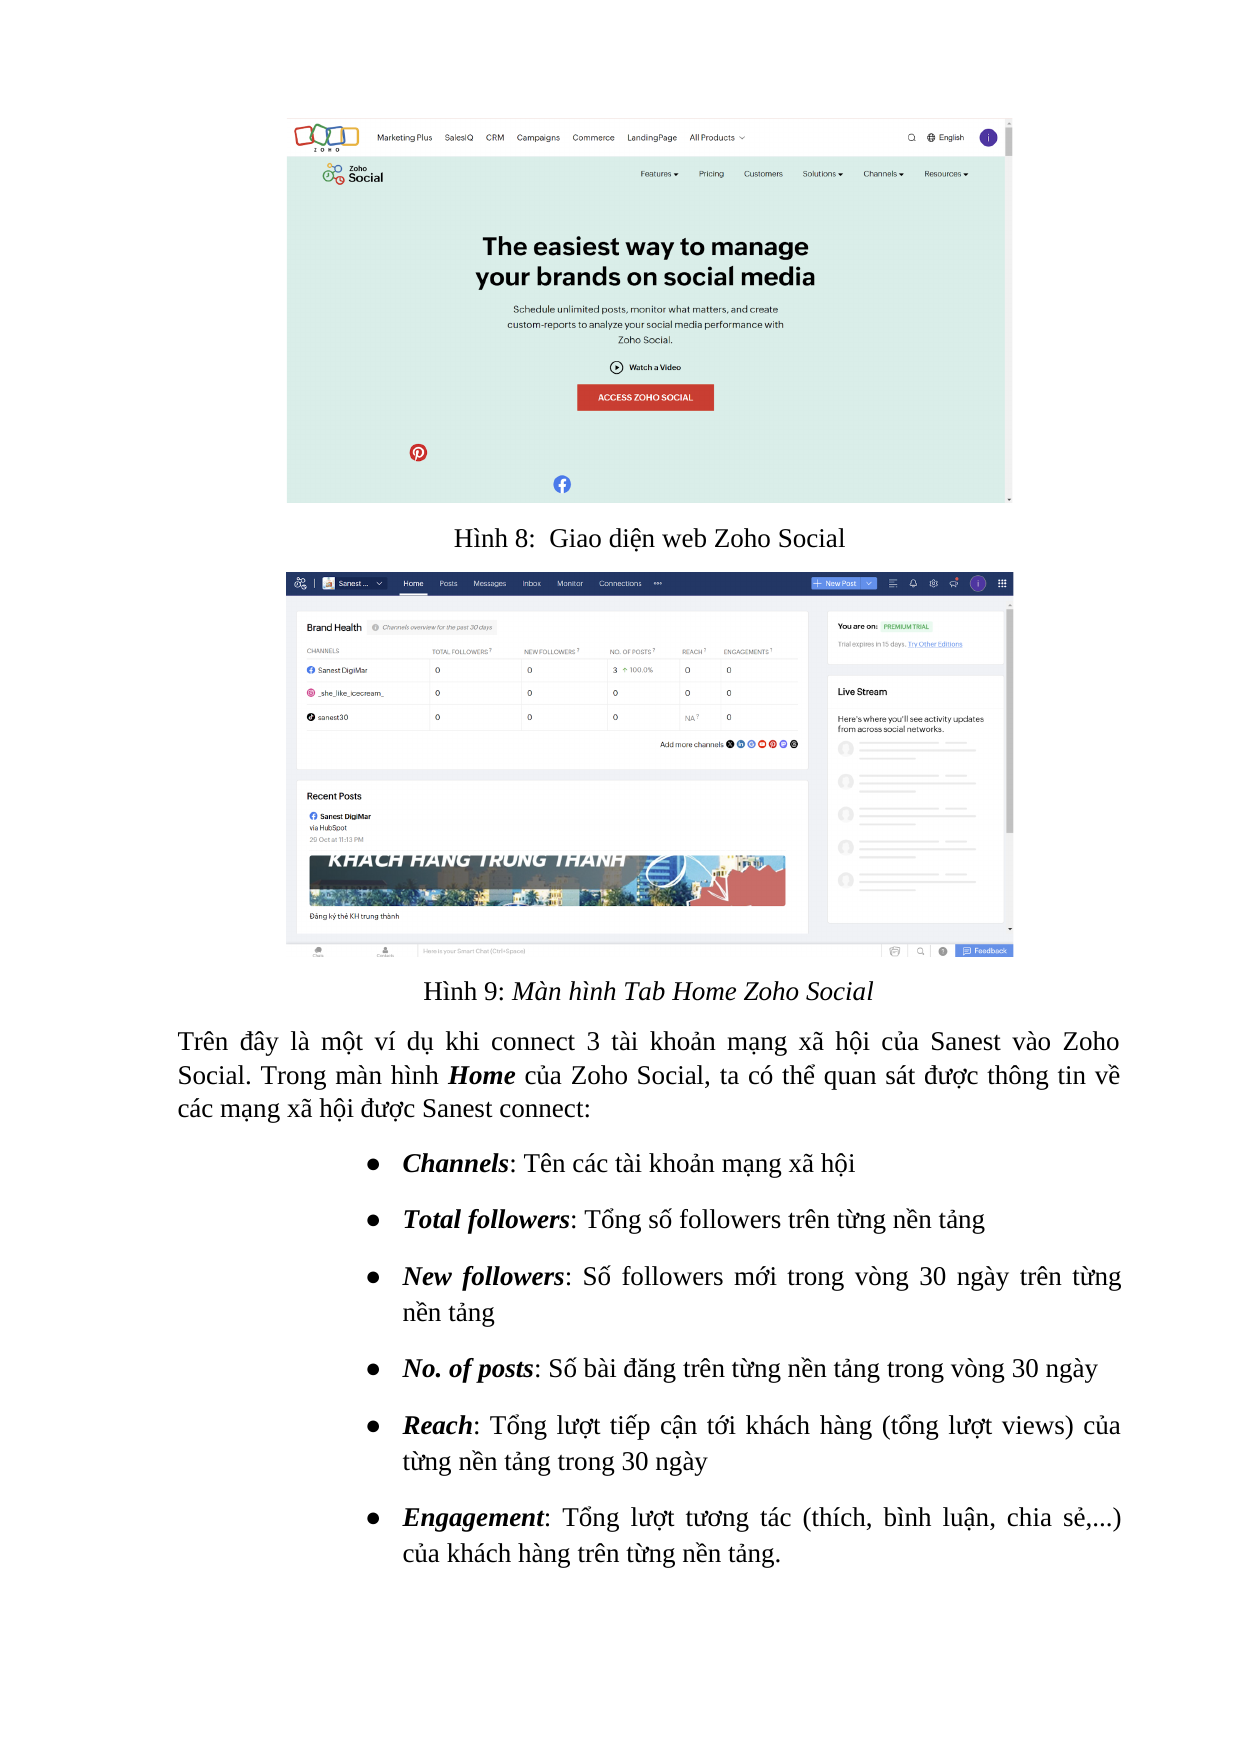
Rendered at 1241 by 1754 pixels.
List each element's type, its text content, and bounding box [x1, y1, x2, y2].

text Hình 8: Giao diện web Zoho Social [177, 522, 1122, 553]
list Engagement: Tổng lượt tương tác (thích, bình luận, chia sẻ,...) của khách hàng trên từng nền tảng. [365, 1501, 1122, 1568]
text Trên đây là một ví dụ khi connect 3 tài khoản mạng xã hội của Sanest vào Zoho Social. Trong màn hình Home của Zoho Social, ta có thể quan sát được thông tin về các mạng xã hội được Sanest connect: [177, 1026, 1122, 1124]
list New followers: Số followers mới trong vòng 30 ngày trên từng nền tảng [365, 1260, 1122, 1327]
list Total followers: Tổng số followers trên từng nền tảng [365, 1203, 1122, 1235]
list Reach: Tổng lượt tiếp cận tới khách hàng (tổng lượt views) của từng nền tảng trong 30 ngày [365, 1409, 1122, 1476]
text Hình 9: Màn hình Tab Home Zoho Social [177, 975, 1122, 1006]
picture [286, 118, 1013, 503]
picture [286, 572, 1014, 957]
list No. of posts: Số bài đăng trên từng nền tảng trong vòng 30 ngày [365, 1352, 1122, 1383]
list Channels: Tên các tài khoản mạng xã hội [365, 1147, 1122, 1178]
